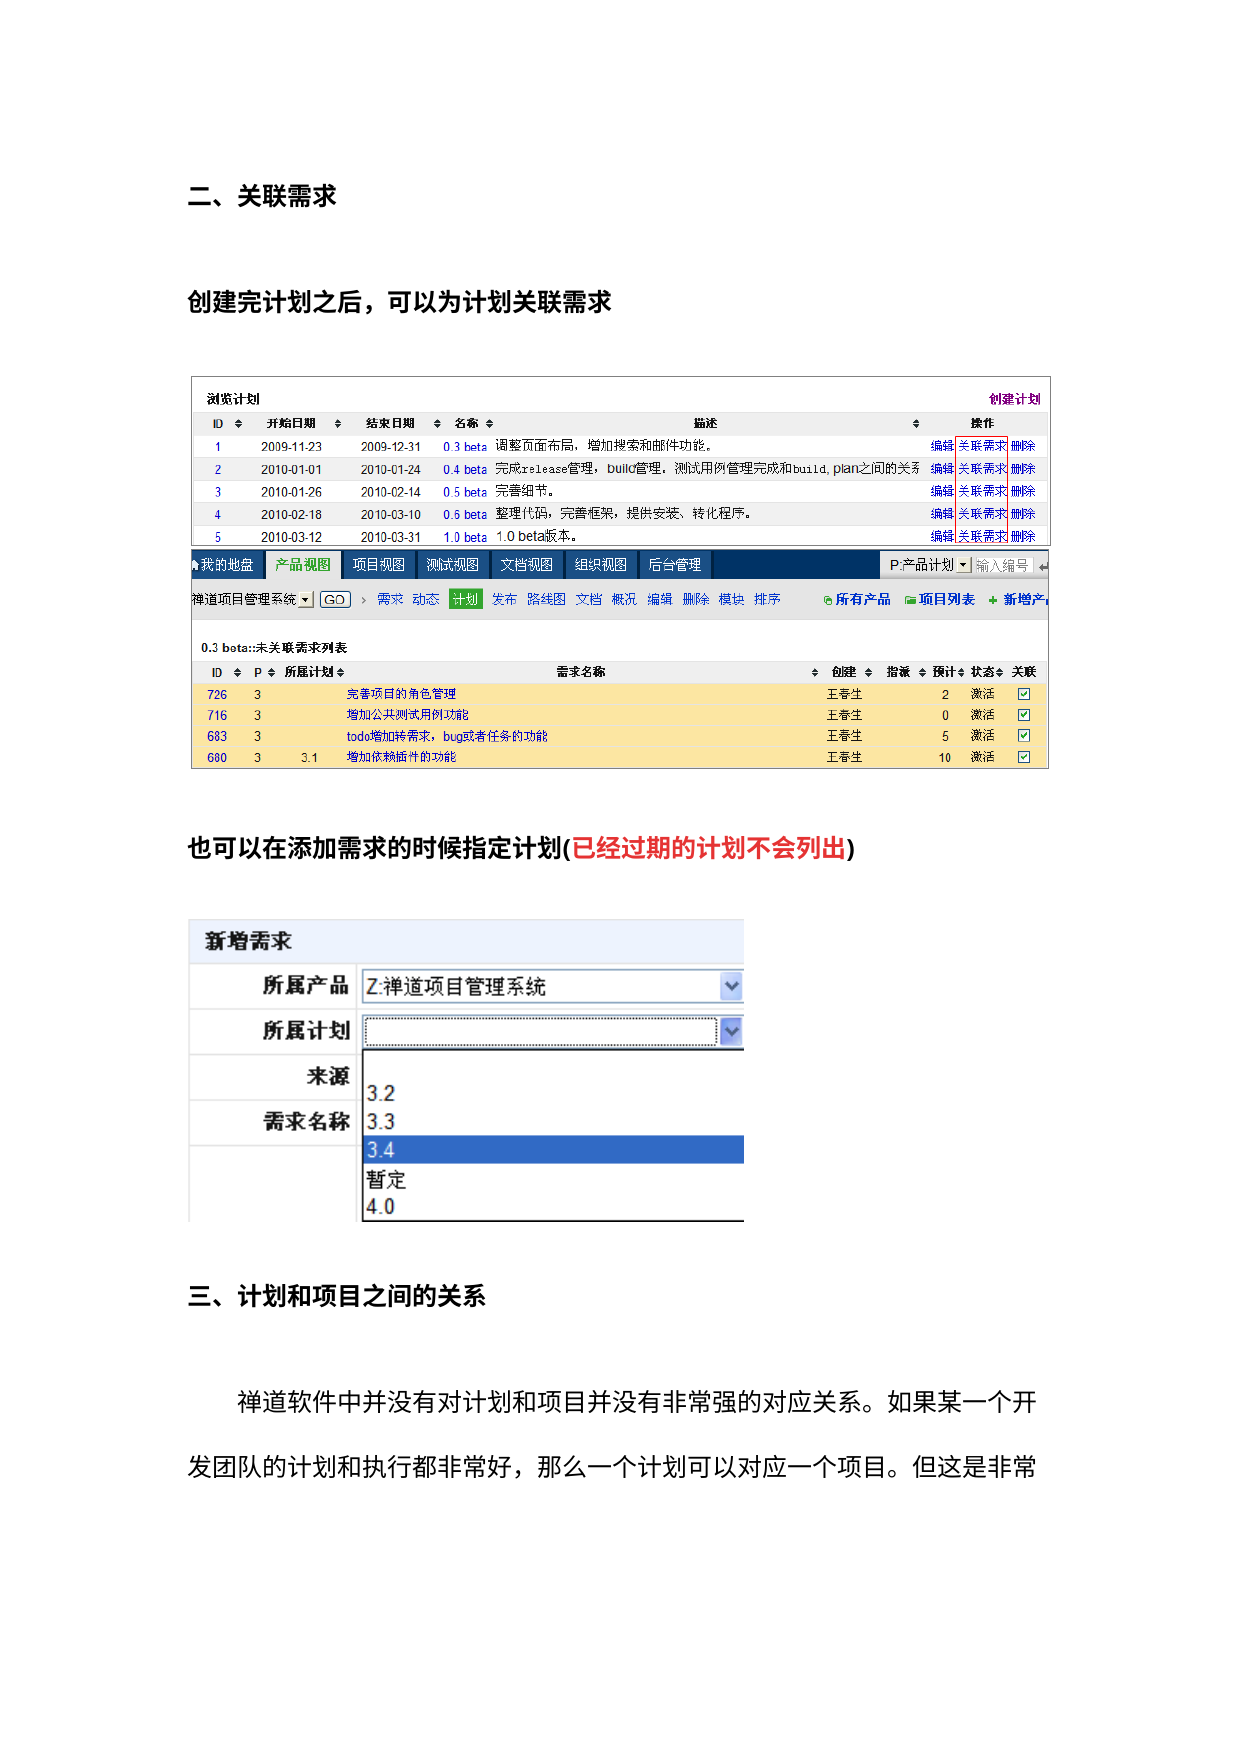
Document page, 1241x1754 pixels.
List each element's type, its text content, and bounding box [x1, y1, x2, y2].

picture [187, 919, 744, 1222]
text 也可以在添加需求的时候指定计划(已经过期的计划不会列出) [187, 814, 1053, 879]
subtitle 二、关联需求 [187, 162, 1053, 227]
picture [187, 375, 1053, 772]
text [187, 1368, 1053, 1498]
subtitle 三、计划和项目之间的关系 [187, 1262, 1053, 1327]
text 创建完计划之后，可以为计划关联需求 [187, 268, 1053, 333]
